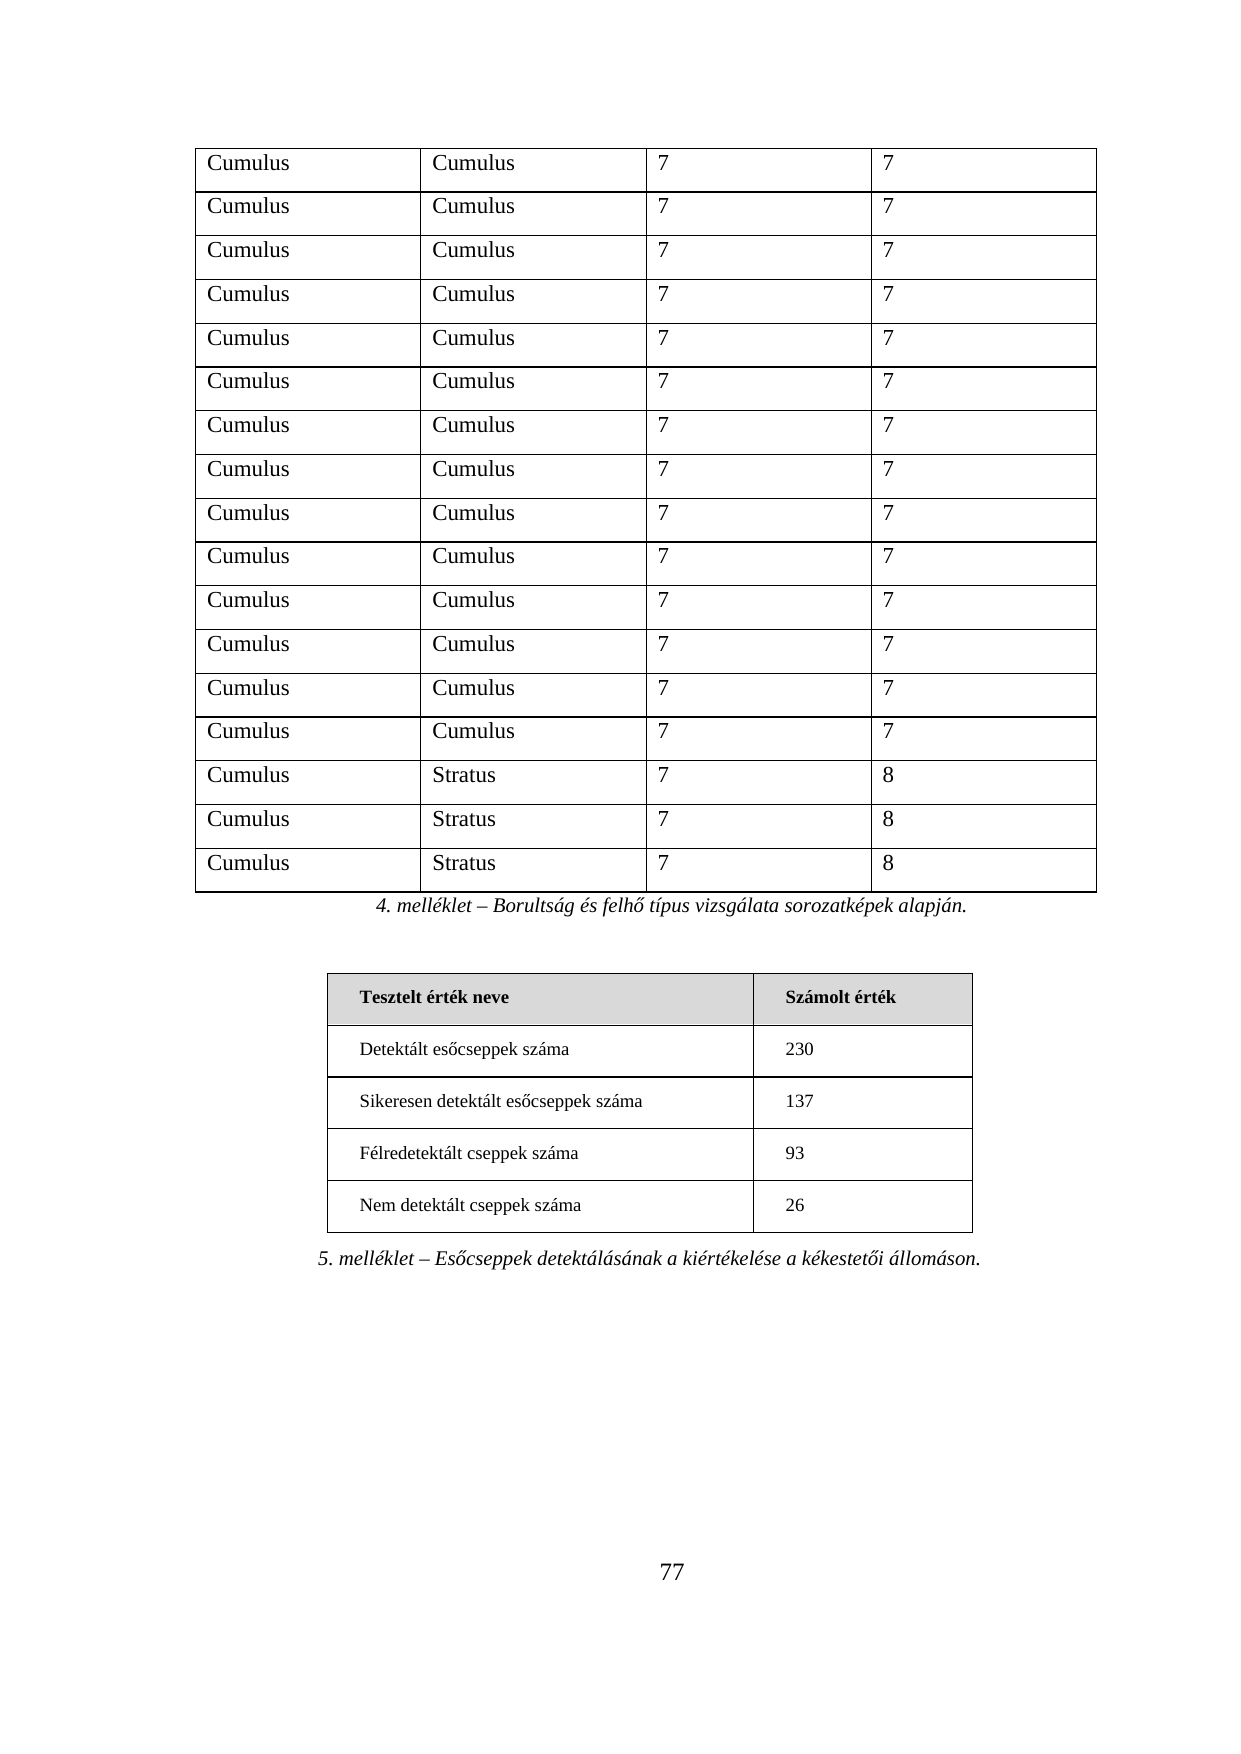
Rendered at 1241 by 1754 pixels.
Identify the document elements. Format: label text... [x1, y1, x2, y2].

table_cell 7 [647, 455, 871, 498]
table_cell 7 [647, 849, 871, 891]
table_header Tesztelt érték neve [328, 974, 753, 1024]
table_cell Cumulus [196, 149, 420, 191]
table_cell 7 [647, 543, 871, 585]
table_cell Cumulus [196, 849, 420, 891]
table_cell Cumulus [196, 543, 420, 585]
table_cell 7 [647, 761, 871, 804]
table_cell 7 [872, 455, 1096, 498]
table_cell 7 [647, 236, 871, 279]
table_cell 7 [872, 280, 1096, 323]
table_cell Cumulus [421, 543, 646, 585]
table_cell 230 [754, 1026, 972, 1076]
table_cell Cumulus [421, 718, 646, 760]
table_cell Cumulus [196, 455, 420, 498]
table_cell 7 [872, 499, 1096, 541]
table_cell Cumulus [196, 411, 420, 454]
table_cell 7 [872, 236, 1096, 279]
table_cell 7 [647, 718, 871, 760]
table_cell Cumulus [421, 455, 646, 498]
table_cell 7 [647, 324, 871, 366]
table_cell Stratus [421, 761, 646, 804]
table_cell 26 [754, 1181, 972, 1232]
table_cell Cumulus [196, 718, 420, 760]
table_cell Cumulus [421, 411, 646, 454]
table_cell Cumulus [196, 324, 420, 366]
table_cell Detektált esőcseppek száma [328, 1026, 753, 1076]
table_cell 7 [872, 149, 1096, 191]
table_cell 7 [872, 630, 1096, 673]
table_cell 7 [647, 499, 871, 541]
table_cell Cumulus [421, 586, 646, 629]
table_cell Cumulus [196, 368, 420, 410]
table_cell 7 [872, 718, 1096, 760]
table_cell Cumulus [196, 193, 420, 235]
table_cell Cumulus [196, 586, 420, 629]
table_cell Cumulus [196, 280, 420, 323]
table_cell 7 [647, 411, 871, 454]
table_cell 93 [754, 1129, 972, 1180]
table_cell 7 [647, 674, 871, 716]
table_header Számolt érték [754, 974, 972, 1024]
table_cell 7 [872, 324, 1096, 366]
table_cell Cumulus [421, 149, 646, 191]
table_cell Cumulus [421, 368, 646, 410]
table_cell Cumulus [421, 236, 646, 279]
table_cell Cumulus [196, 761, 420, 804]
table_cell Félredetektált cseppek száma [328, 1129, 753, 1180]
table_cell 7 [647, 193, 871, 235]
table_cell Stratus [421, 805, 646, 848]
table_cell Cumulus [421, 630, 646, 673]
table_cell 7 [647, 280, 871, 323]
table_cell 7 [647, 586, 871, 629]
table_cell Cumulus [421, 324, 646, 366]
table_cell Cumulus [421, 674, 646, 716]
table_cell Cumulus [196, 805, 420, 848]
text 4. melléklet – Borultság és felhő típus vizsgálata sorozatképek alapján. [207, 893, 1092, 917]
table_cell Cumulus [196, 236, 420, 279]
table_cell 7 [872, 411, 1096, 454]
table_cell 7 [647, 149, 871, 191]
table_cell Cumulus [196, 674, 420, 716]
table_cell Cumulus [196, 630, 420, 673]
table_cell Cumulus [421, 280, 646, 323]
table_cell 7 [647, 630, 871, 673]
table_cell Nem detektált cseppek száma [328, 1181, 753, 1232]
table_cell 7 [872, 368, 1096, 410]
table_cell Sikeresen detektált esőcseppek száma [328, 1078, 753, 1128]
table_cell 7 [647, 368, 871, 410]
table_cell 8 [872, 761, 1096, 804]
table_cell Cumulus [421, 499, 646, 541]
table_cell Stratus [421, 849, 646, 891]
table_cell 7 [872, 193, 1096, 235]
table_cell 8 [872, 849, 1096, 891]
table_cell 7 [872, 543, 1096, 585]
table_cell Cumulus [421, 193, 646, 235]
table_cell 7 [872, 586, 1096, 629]
table_cell 7 [647, 805, 871, 848]
table_cell 137 [754, 1078, 972, 1128]
table_cell Cumulus [196, 499, 420, 541]
table_cell 8 [872, 805, 1096, 848]
table_cell 7 [872, 674, 1096, 716]
